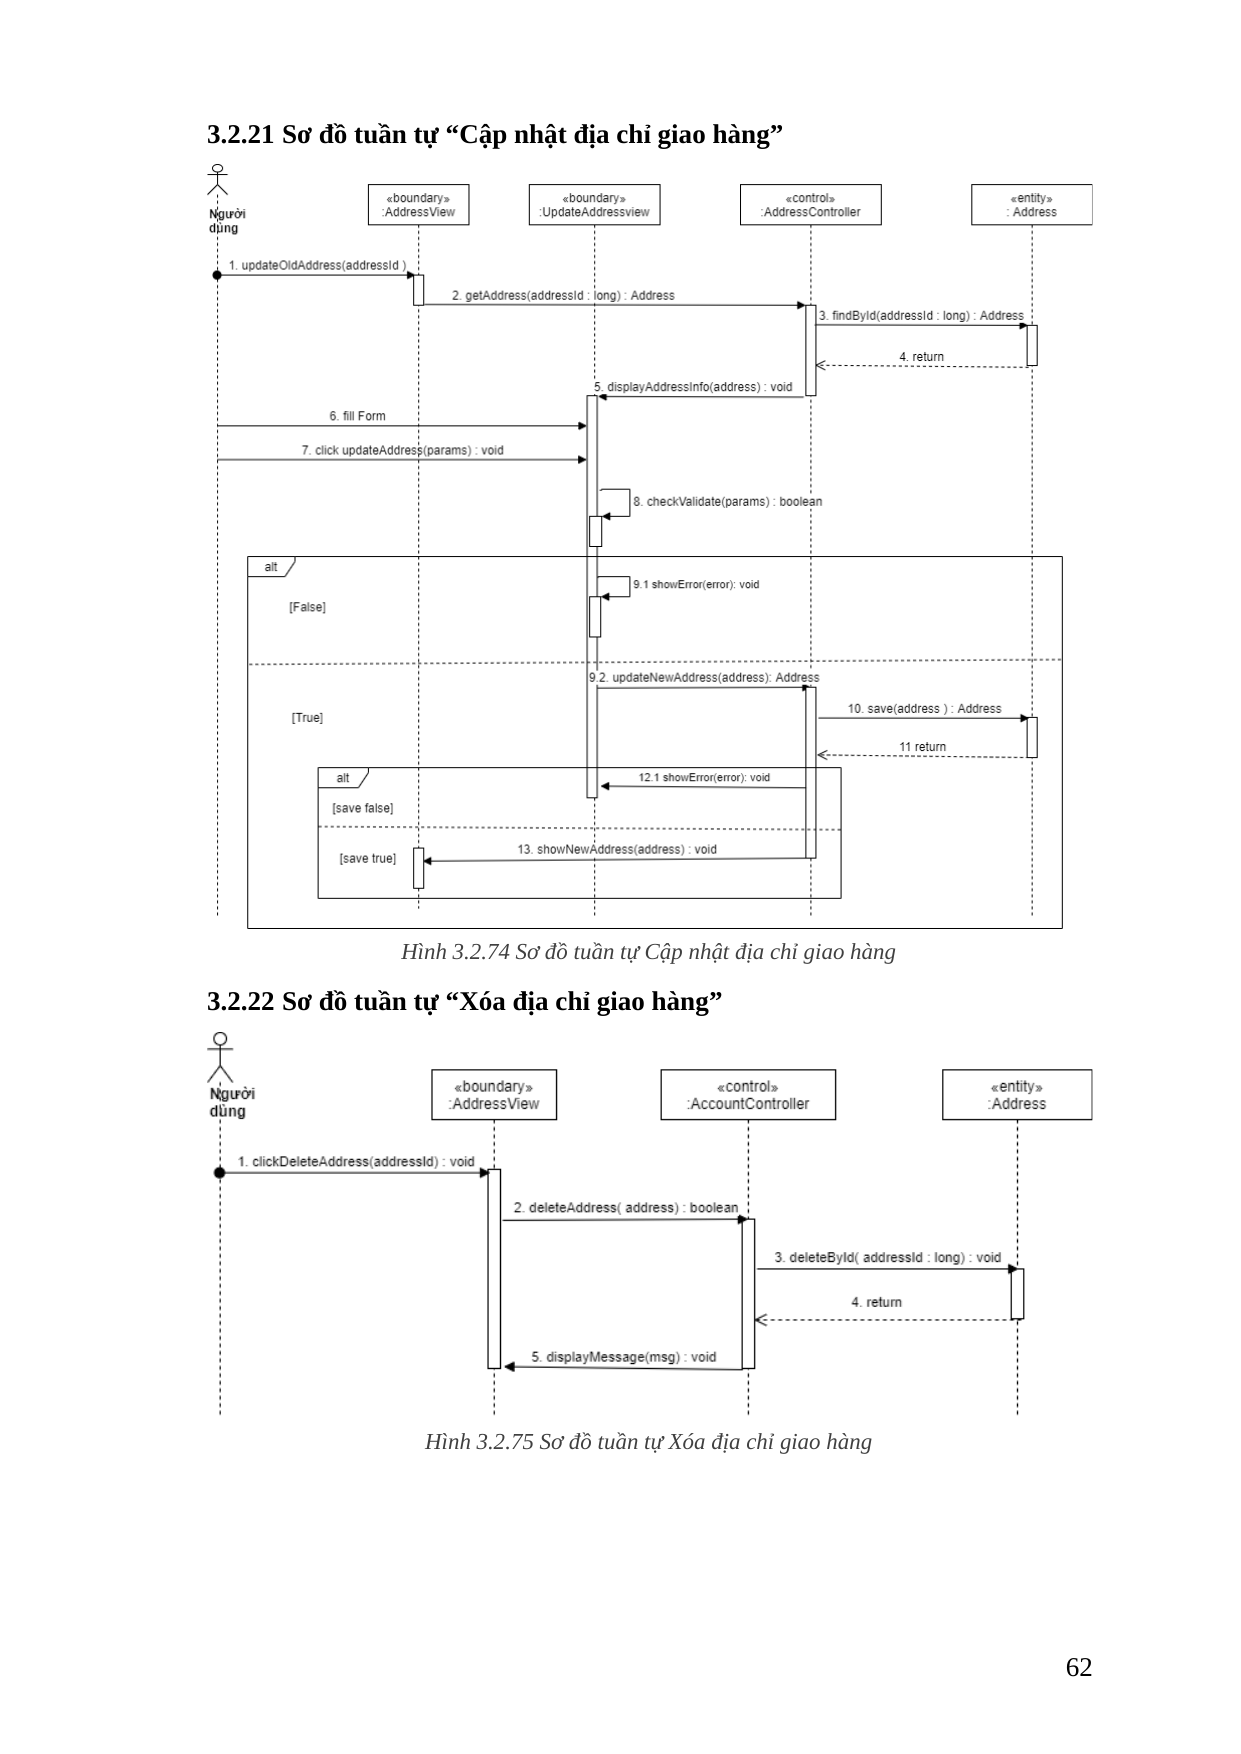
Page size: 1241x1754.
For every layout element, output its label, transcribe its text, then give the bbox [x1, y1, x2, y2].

subtitle Sơ đồ tuần tự “Cập nhật địa chỉ giao hàng” [207, 118, 1092, 149]
picture [206, 164, 1093, 929]
subtitle Sơ đồ tuần tự “Xóa địa chỉ giao hàng” [207, 986, 1092, 1017]
picture [206, 1032, 1093, 1419]
